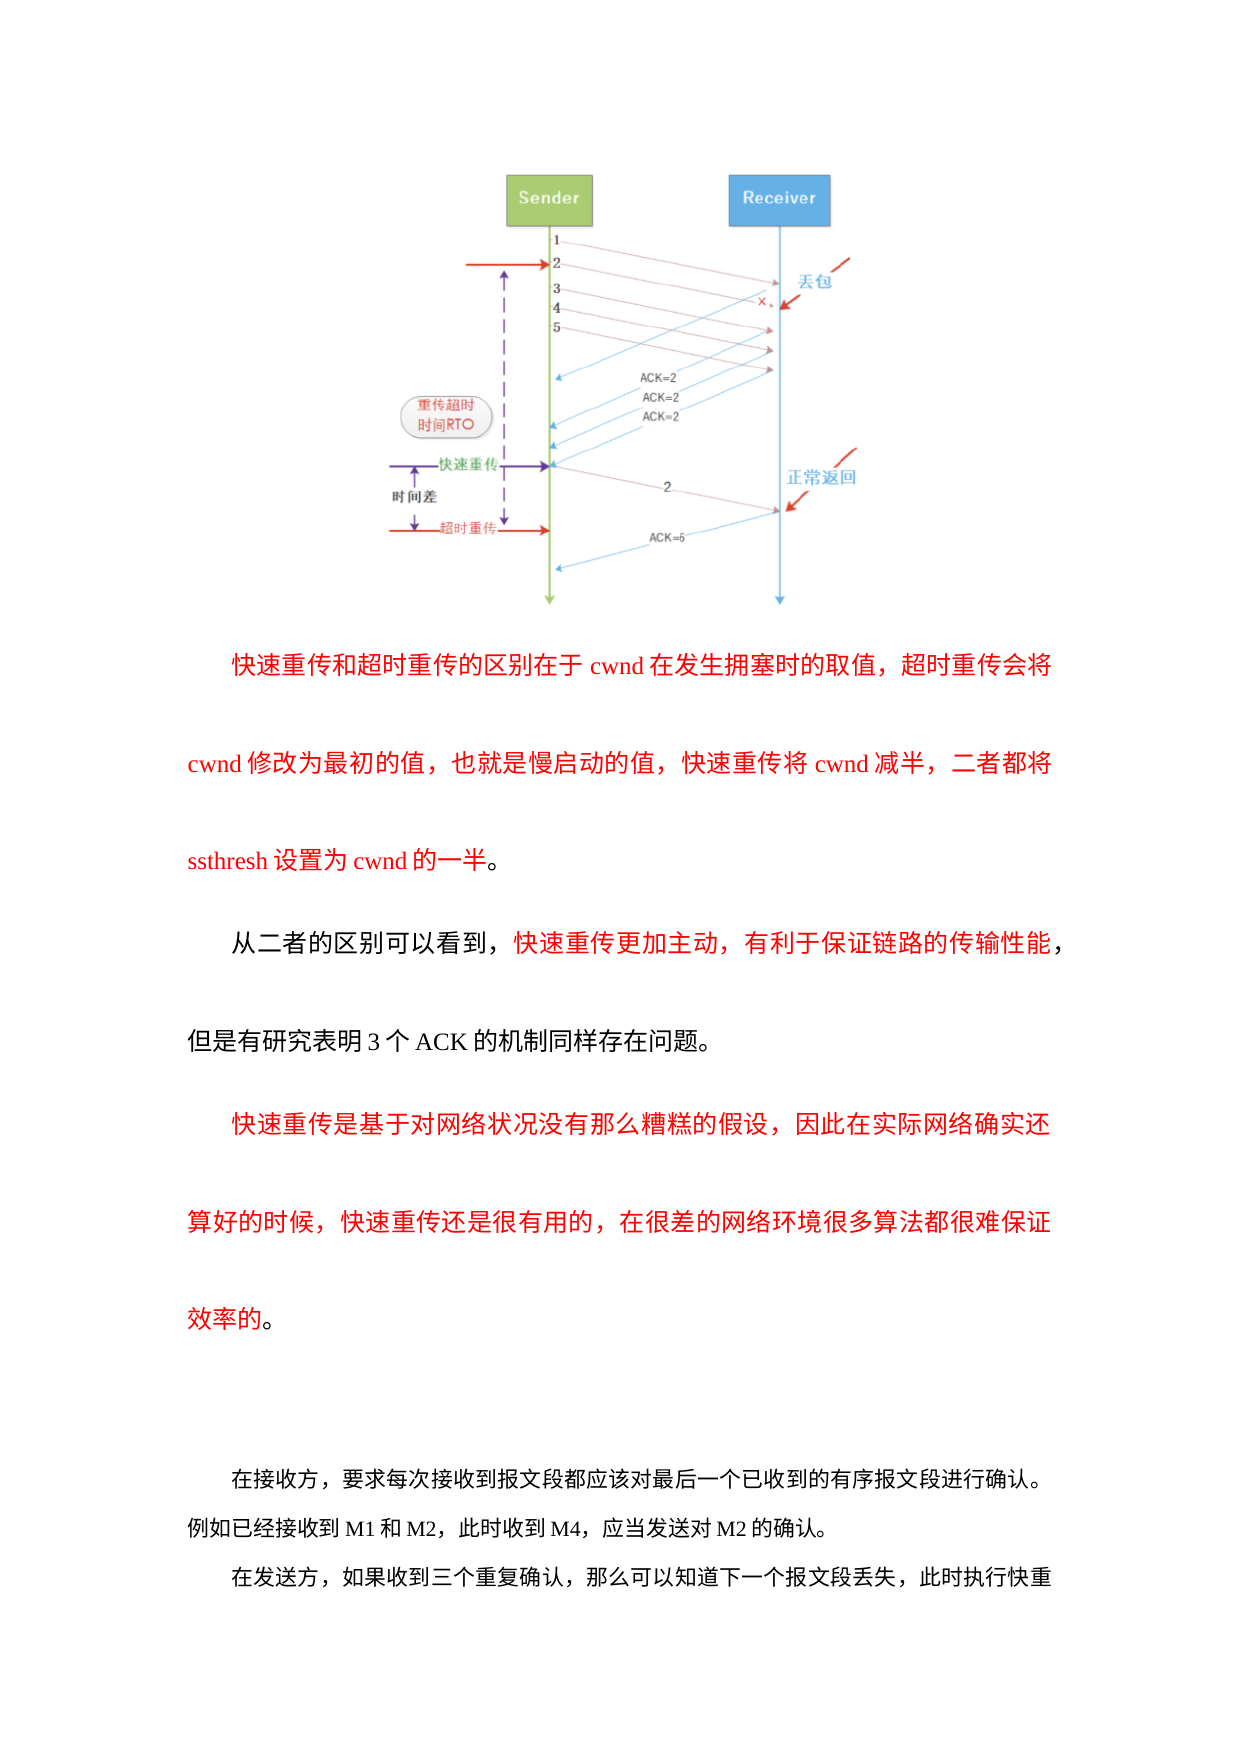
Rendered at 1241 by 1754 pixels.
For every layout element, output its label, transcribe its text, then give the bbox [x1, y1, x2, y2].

text 在接收方，要求每次接收到报文段都应该对最后一个已收到的有序报文段进行确认。例如已经接收到M1和M2，此时收到M4，应当发送对M2的确认。 [187, 1462, 1053, 1543]
text 快速重传和超时重传的区别在于cwnd在发生拥塞时的取值，超时重传会将cwnd修改为最初的值，也就是慢启动的值，快速重传将cwnd减半，二者都将ssthresh设置为cwnd的一半。 [187, 631, 1053, 891]
text 快速重传是基于对网络状况没有那么糟糕的假设，因此在实际网络确实还算好的时候，快速重传还是很有用的，在很差的网络环境很多算法都很难保证效率的。 [187, 1090, 1053, 1350]
picture [360, 162, 881, 615]
text 从二者的区别可以看到，快速重传更加主动，有利于保证链路的传输性能，但是有研究表明3个ACK的机制同样存在问题。 [187, 909, 1053, 1072]
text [187, 1559, 1053, 1592]
